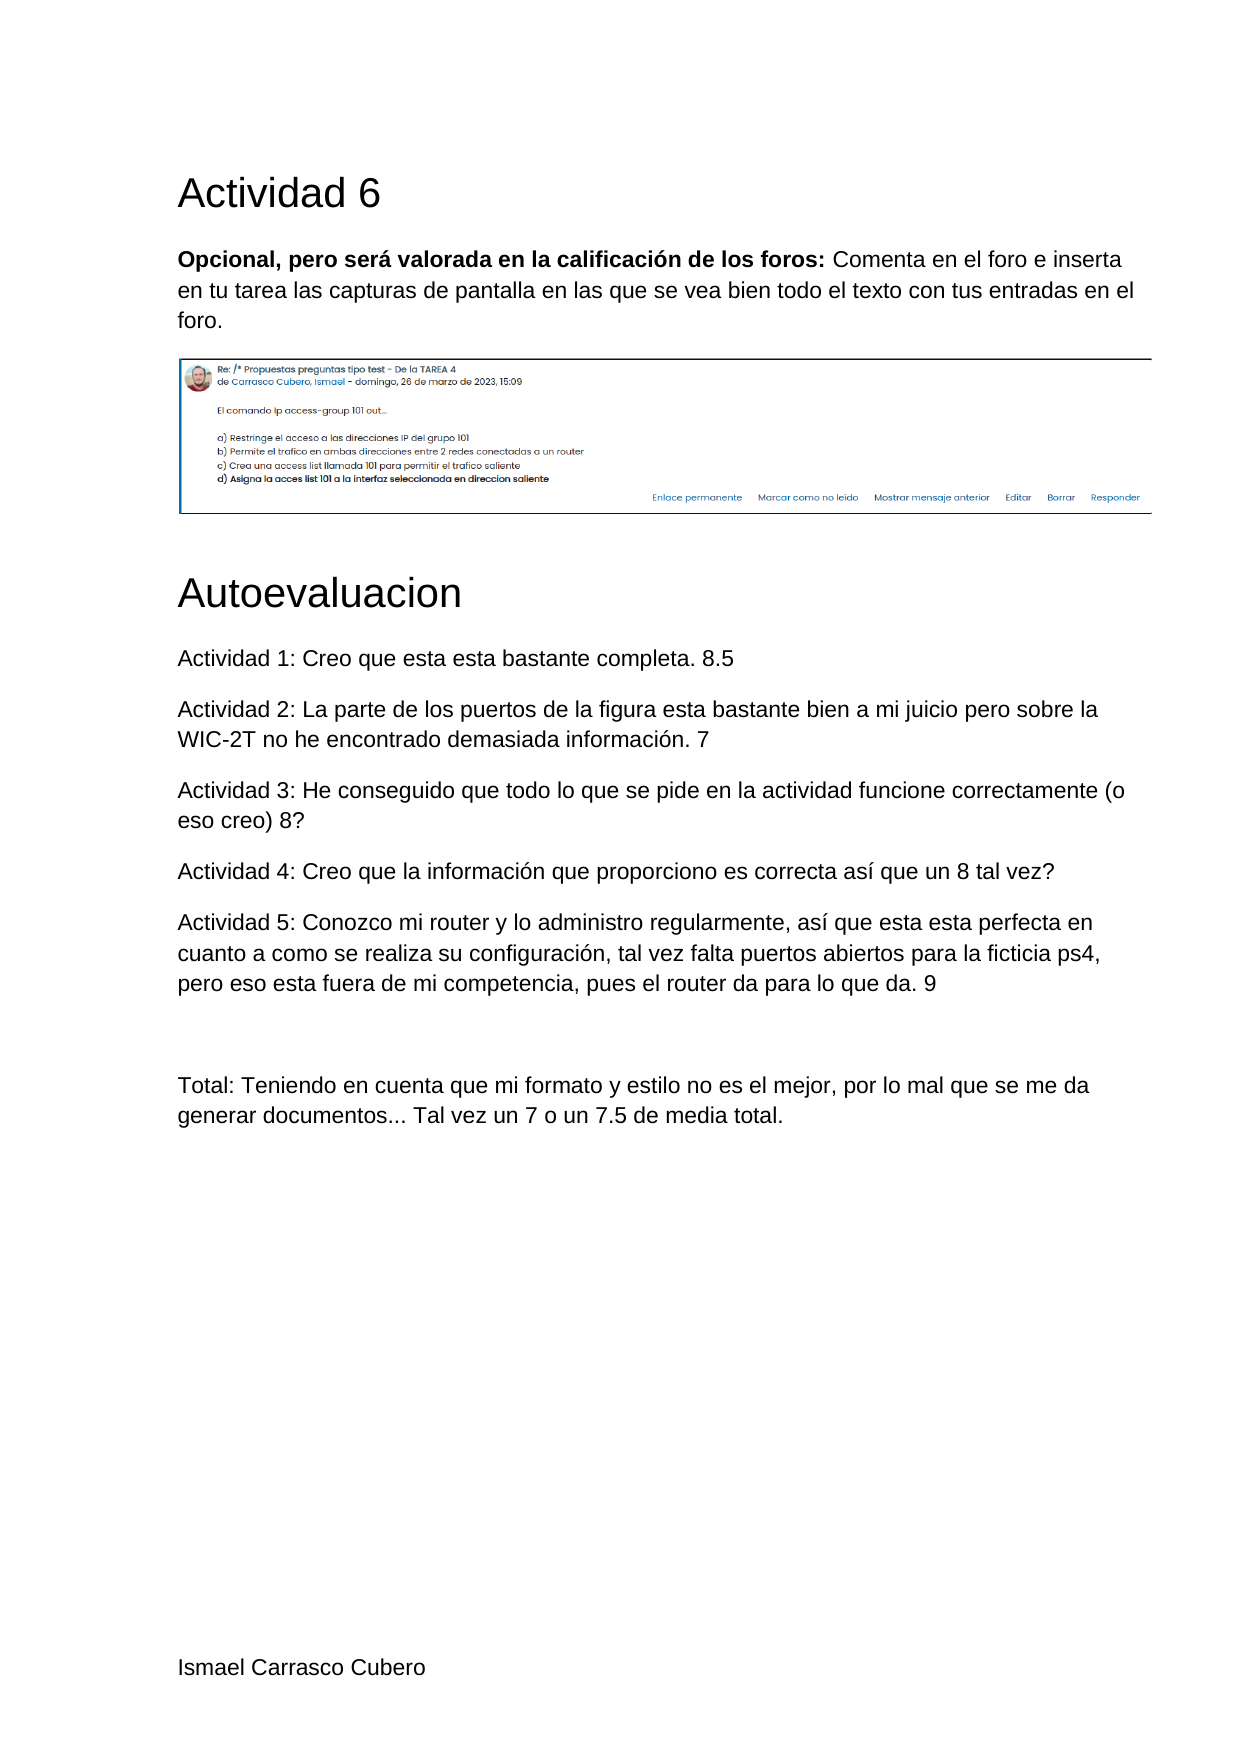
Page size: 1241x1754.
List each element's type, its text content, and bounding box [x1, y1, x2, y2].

subtitle Actividad 6 [177, 168, 1152, 216]
text Actividad 5: Conozco mi router y lo administro regularmente, así que esta esta perfecta en cuanto a como se realiza su configuración, tal vez falta puertos abiertos para la ficticia ps4, pero eso esta fuera de mi competencia, pues el router da para lo que da. 9 [177, 909, 1152, 996]
text Actividad 2: La parte de los puertos de la figura esta bastante bien a mi juicio pero sobre la WIC-2T no he encontrado demasiada información. 7 [177, 696, 1152, 752]
text Actividad 4: Creo que la información que proporciono es correcta así que un 8 tal vez? [177, 858, 1152, 884]
subtitle Autoevaluacion [177, 569, 1152, 617]
text Opcional, pero será valorada en la calificación de los foros: Comenta en el foro e inserta en tu tarea las capturas de pantalla en las que se vea bien todo el texto con tus entradas en el foro. [177, 244, 1152, 333]
text Actividad 1: Creo que esta esta bastante completa. 8.5 [177, 645, 1152, 671]
picture [177, 357, 1152, 515]
text Actividad 3: He conseguido que todo lo que se pide en la actividad funcione correctamente (o eso creo) 8? [177, 777, 1152, 833]
text Total: Teniendo en cuenta que mi formato y estilo no es el mejor, por lo mal que se me da generar documentos... Tal vez un 7 o un 7.5 de media total. [177, 1072, 1152, 1128]
